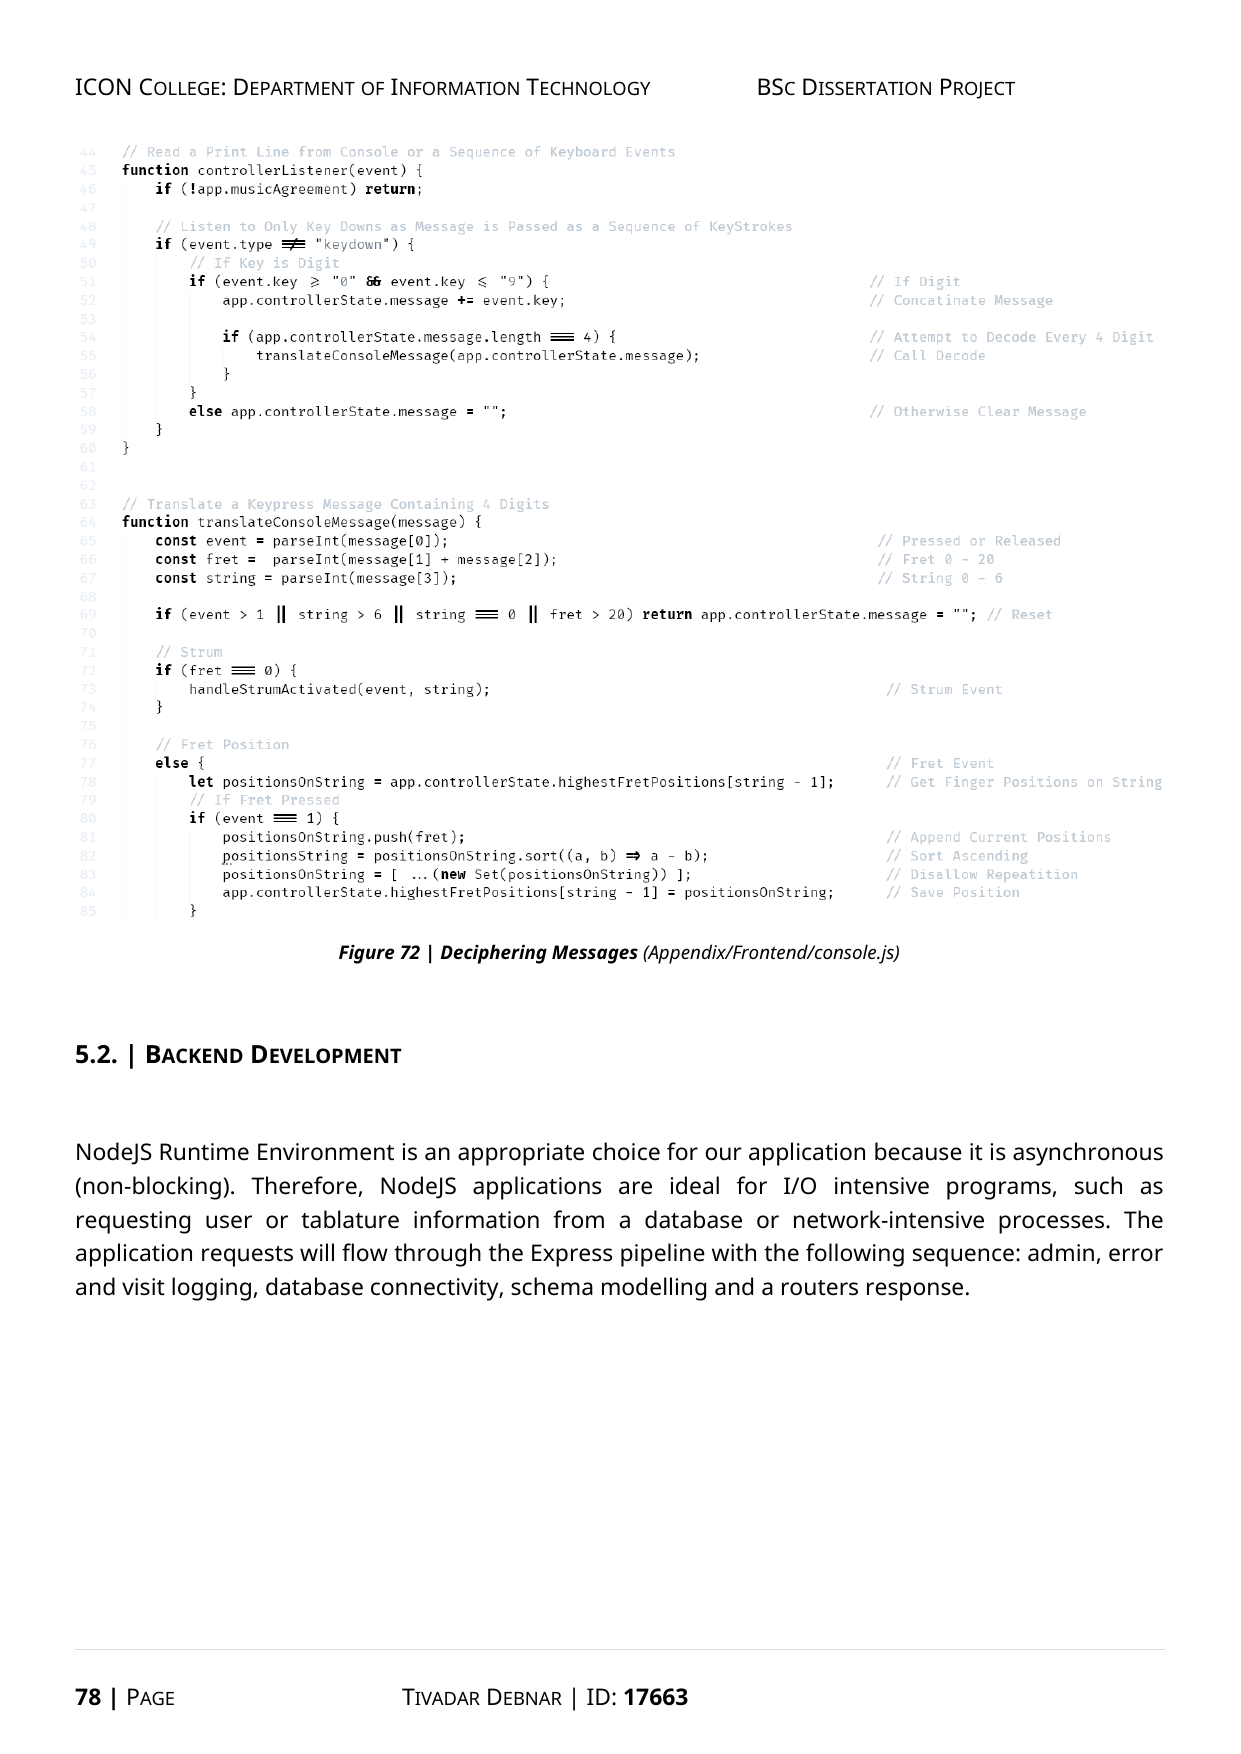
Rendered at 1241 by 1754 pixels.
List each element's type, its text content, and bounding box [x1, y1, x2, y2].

subtitle 5.2. | Backend Development [75, 1036, 1165, 1070]
text NodeJS Runtime Environment is an appropriate choice for our application because it is asynchronous (non-blocking). Therefore, NodeJS applications are ideal for I/O intensive programs, such as requesting user or tablature information from a database or network-intensive processes. The application requests will flow through the Express pipeline with the following sequence: admin, error and visit logging, database connectivity, schema modelling and a routers response. [75, 1136, 1165, 1302]
picture [75, 139, 1166, 921]
text Figure 72 | Deciphering Messages (Appendix/Frontend/console.js) [75, 939, 1165, 965]
